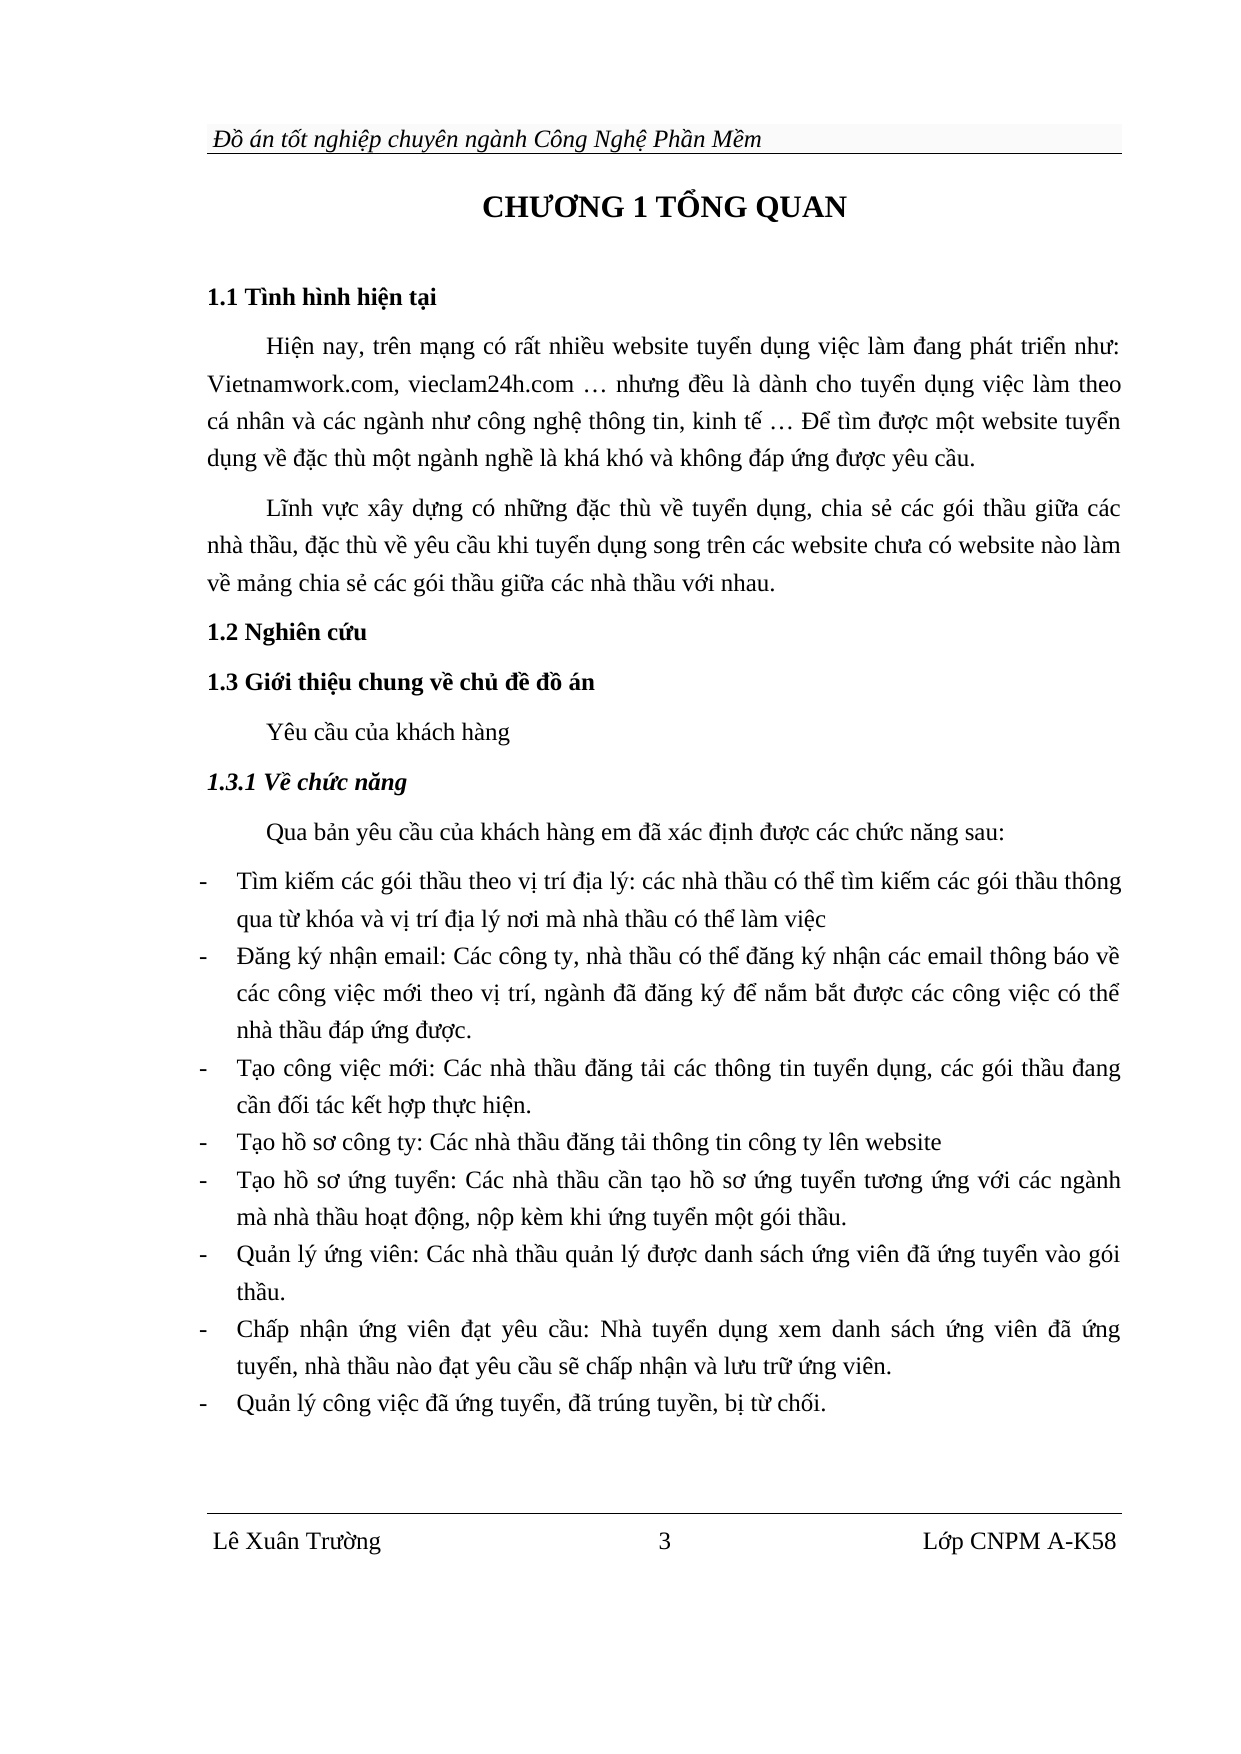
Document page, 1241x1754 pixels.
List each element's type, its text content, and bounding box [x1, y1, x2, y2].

list Quản lý ứng viên: Các nhà thầu quản lý được danh sách ứng viên đã ứng tuyển vào gói thầu. [199, 1239, 1122, 1305]
subtitle Nghiên cứu [207, 617, 1122, 646]
list Tạo hồ sơ công ty: Các nhà thầu đăng tải thông tin công ty lên website [199, 1127, 1122, 1156]
list Tạo công việc mới: Các nhà thầu đăng tải các thông tin tuyển dụng, các gói thầu đang cần đối tác kết hợp thực hiện. [199, 1053, 1122, 1119]
text Yêu cầu của khách hàng [207, 717, 1122, 746]
list Quản lý công việc đã ứng tuyển, đã trúng tuyền, bị từ chối. [199, 1388, 1122, 1417]
text Hiện nay, trên mạng có rất nhiều website tuyển dụng việc làm đang phát triển như: Vietnamwork.com, vieclam24h.com … nhưng đều là dành cho tuyển dụng việc làm theo cá nhân và các ngành như công nghệ thông tin, kinh tế … Để tìm được một website tuyển dụng về đặc thù một ngành nghề là khá khó và không đáp ứng được yêu cầu. [207, 331, 1122, 472]
subtitle Giới thiệu chung về chủ đề đồ án [207, 667, 1122, 696]
list Chấp nhận ứng viên đạt yêu cầu: Nhà tuyển dụng xem danh sách ứng viên đã ứng tuyển, nhà thầu nào đạt yêu cầu sẽ chấp nhận và lưu trữ ứng viên. [199, 1314, 1122, 1380]
subtitle Về chức năng [207, 767, 1122, 796]
list Tìm kiếm các gói thầu theo vị trí địa lý: các nhà thầu có thể tìm kiếm các gói thầu thông qua từ khóa và vị trí địa lý nơi mà nhà thầu có thể làm việc [199, 866, 1122, 932]
text Qua bản yêu cầu của khách hàng em đã xác định được các chức năng sau: [207, 817, 1122, 845]
list Tạo hồ sơ ứng tuyển: Các nhà thầu cần tạo hồ sơ ứng tuyển tương ứng với các ngành mà nhà thầu hoạt động, nộp kèm khi ứng tuyển một gói thầu. [199, 1165, 1122, 1231]
list Đăng ký nhận email: Các công ty, nhà thầu có thể đăng ký nhận các email thông báo về các công việc mới theo vị trí, ngành đã đăng ký để nắm bắt được các công việc có thể nhà thầu đáp ứng được. [199, 941, 1122, 1044]
subtitle TỔNG QUAN [207, 188, 1122, 224]
subtitle Tình hình hiện tại [207, 282, 1122, 310]
text Lĩnh vực xây dựng có những đặc thù về tuyển dụng, chia sẻ các gói thầu giữa các nhà thầu, đặc thù về yêu cầu khi tuyển dụng song trên các website chưa có website nào làm về mảng chia sẻ các gói thầu giữa các nhà thầu với nhau. [207, 493, 1122, 596]
